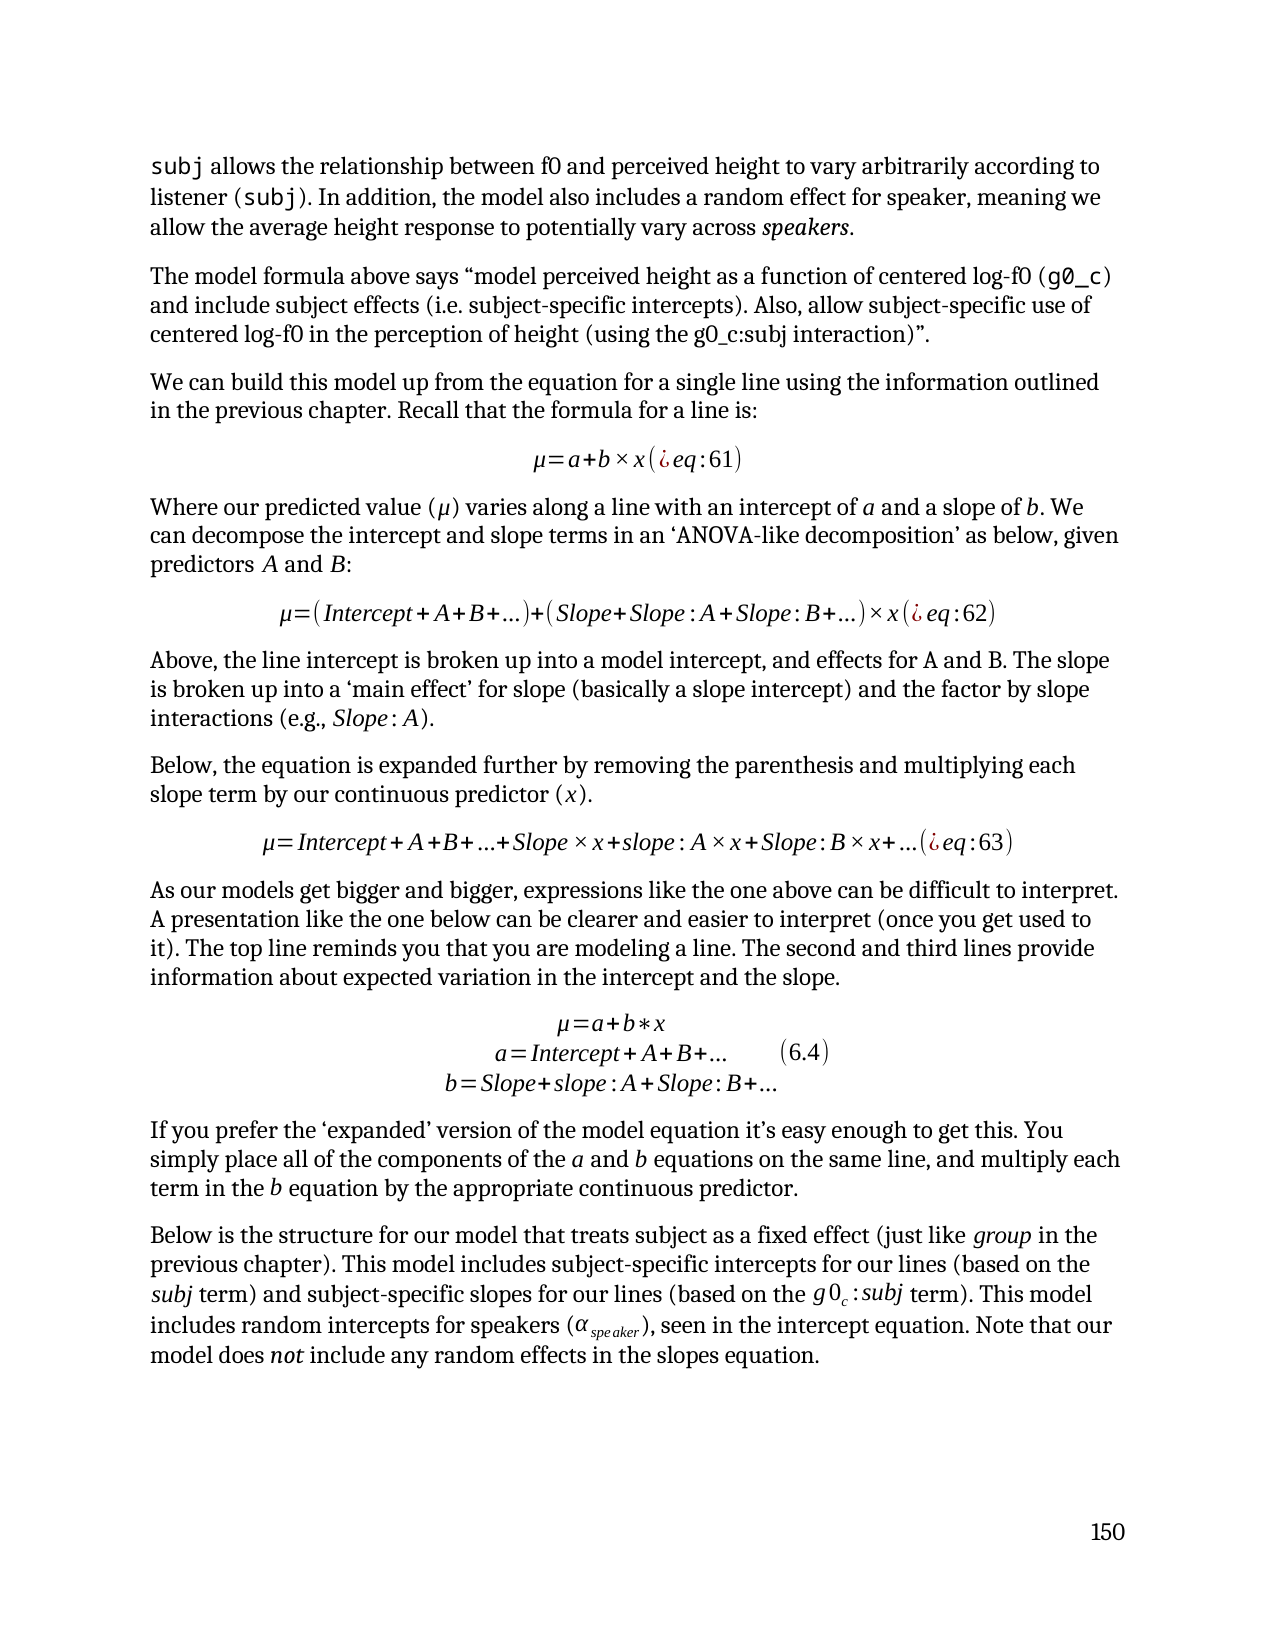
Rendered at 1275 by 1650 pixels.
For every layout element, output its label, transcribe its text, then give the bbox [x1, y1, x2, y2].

text Above, the line intercept is broken up into a model intercept, and effects for A and B. The slope is broken up into a ‘main effect’ for slope (basically a slope intercept) and the factor by slope interactions (e.g., ). [150, 646, 1125, 732]
text Where our predicted value () varies along a line with an intercept of and a slope of . We can decompose the intercept and slope terms in an ‘ANOVA-like decomposition’ as below, given predictors and : [150, 492, 1125, 579]
text We can build this model up from the equation for a single line using the information outlined in the previous chapter. Recall that the formula for a line is: [150, 367, 1125, 425]
text Below, the equation is expanded further by removing the parenthesis and multiplying each slope term by our continuous predictor (). [150, 751, 1125, 809]
text Below is the structure for our model that treats subject as a fixed effect (just like in the previous chapter). This model includes subject-specific intercepts for our lines (based on the term) and subject-specific slopes for our lines (based on the term). This model includes random intercepts for speakers (), seen in the intercept equation. Note that our model does not include any random effects in the slopes equation. [150, 1221, 1125, 1370]
text As our models get bigger and bigger, expressions like the one above can be difficult to interpret. A presentation like the one below can be clearer and easier to interpret (once you get used to it). The top line reminds you that you are modeling a line. The second and third lines provide information about expected variation in the intercept and the slope. [150, 876, 1125, 991]
text The model formula above says “model perceived height as a function of centered log-f0 (g0_c) and include subject effects (i.e. subject-specific intercepts). Also, allow subject-specific use of centered log-f0 in the perception of height (using the g0_c:subj interaction)”. [150, 260, 1125, 349]
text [150, 150, 1125, 241]
text If you prefer the ‘expanded’ version of the model equation it’s easy enough to get this. You simply place all of the components of the and equations on the same line, and multiply each term in the equation by the appropriate continuous predictor. [150, 1116, 1125, 1202]
